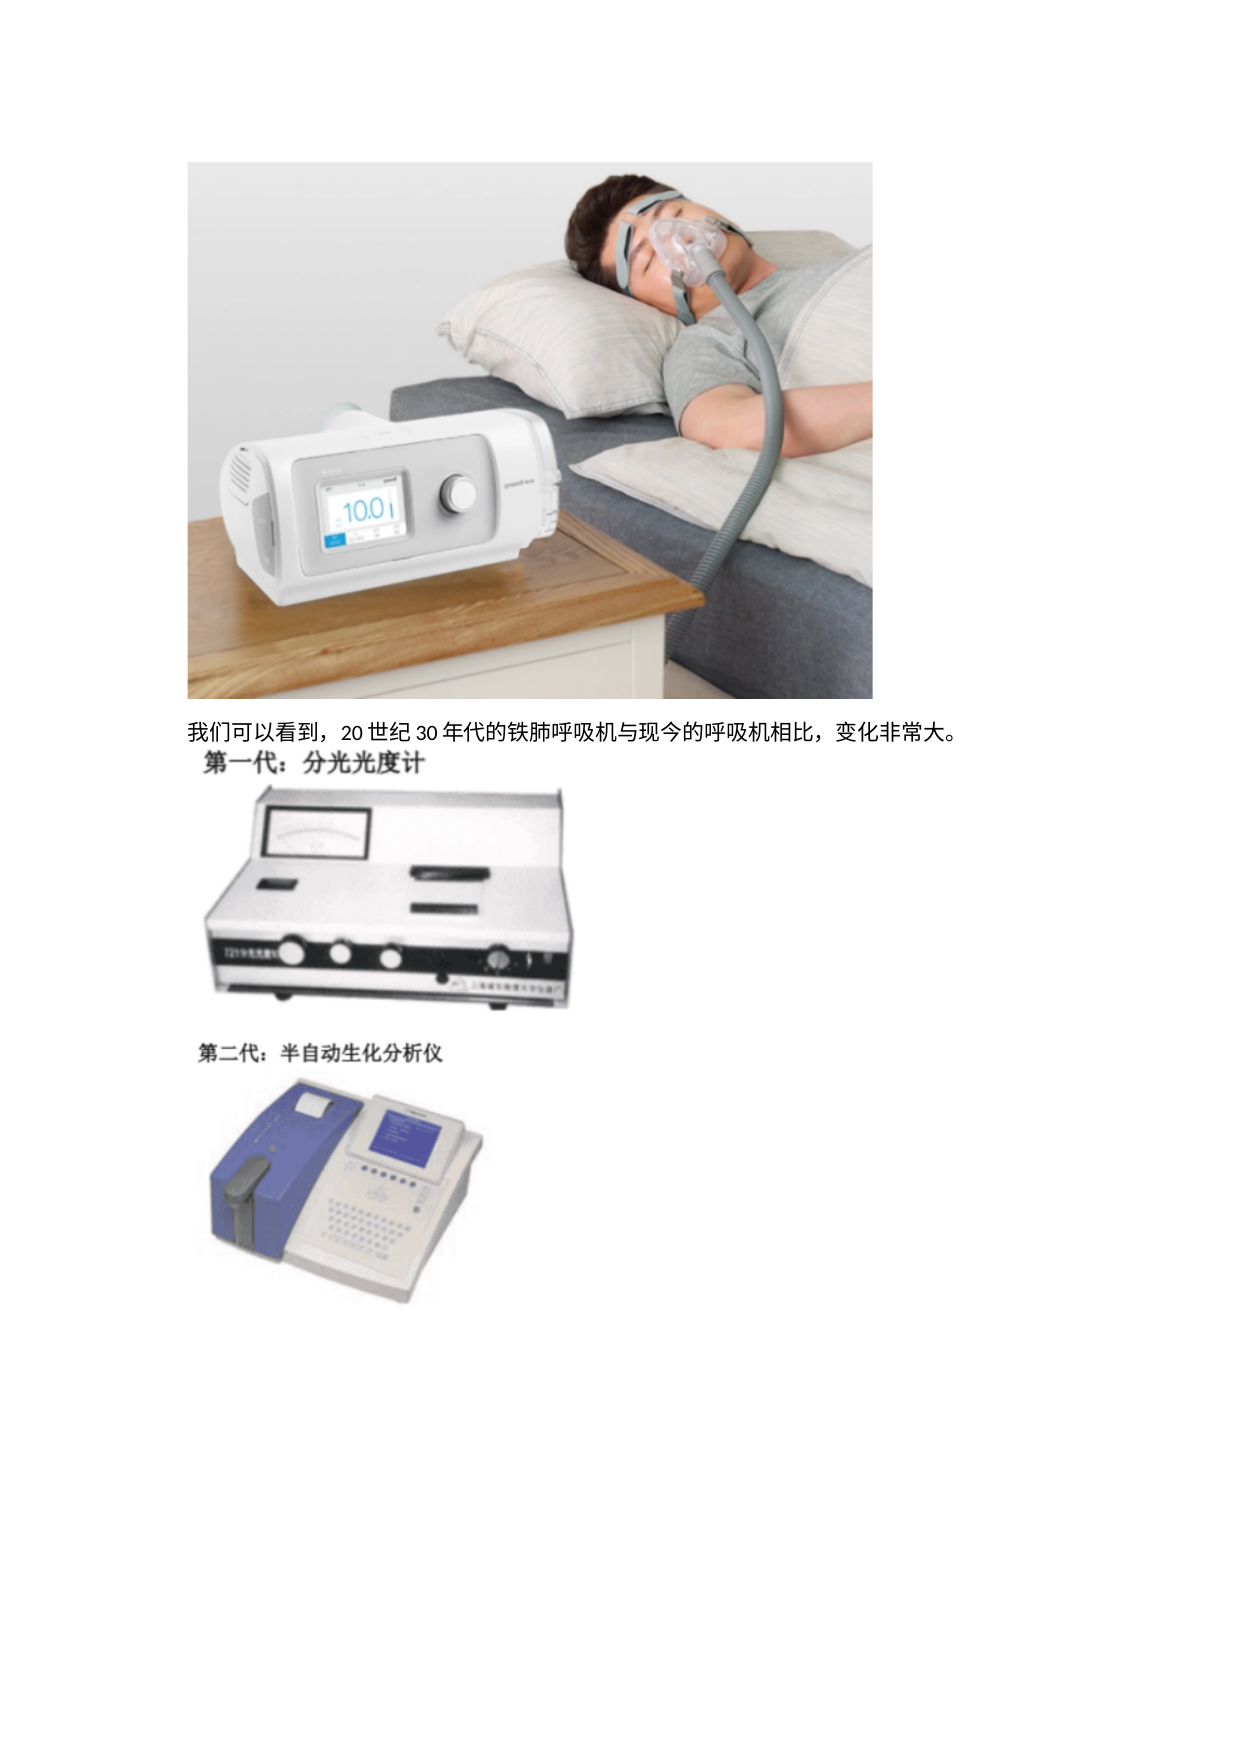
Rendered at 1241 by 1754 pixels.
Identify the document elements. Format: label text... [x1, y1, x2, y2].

text 我们可以看到，20世纪30年代的铁肺呼吸机与现今的呼吸机相比，变化非常大。 [187, 714, 1053, 747]
picture [187, 747, 611, 1020]
picture [187, 1039, 499, 1310]
picture [187, 162, 873, 699]
